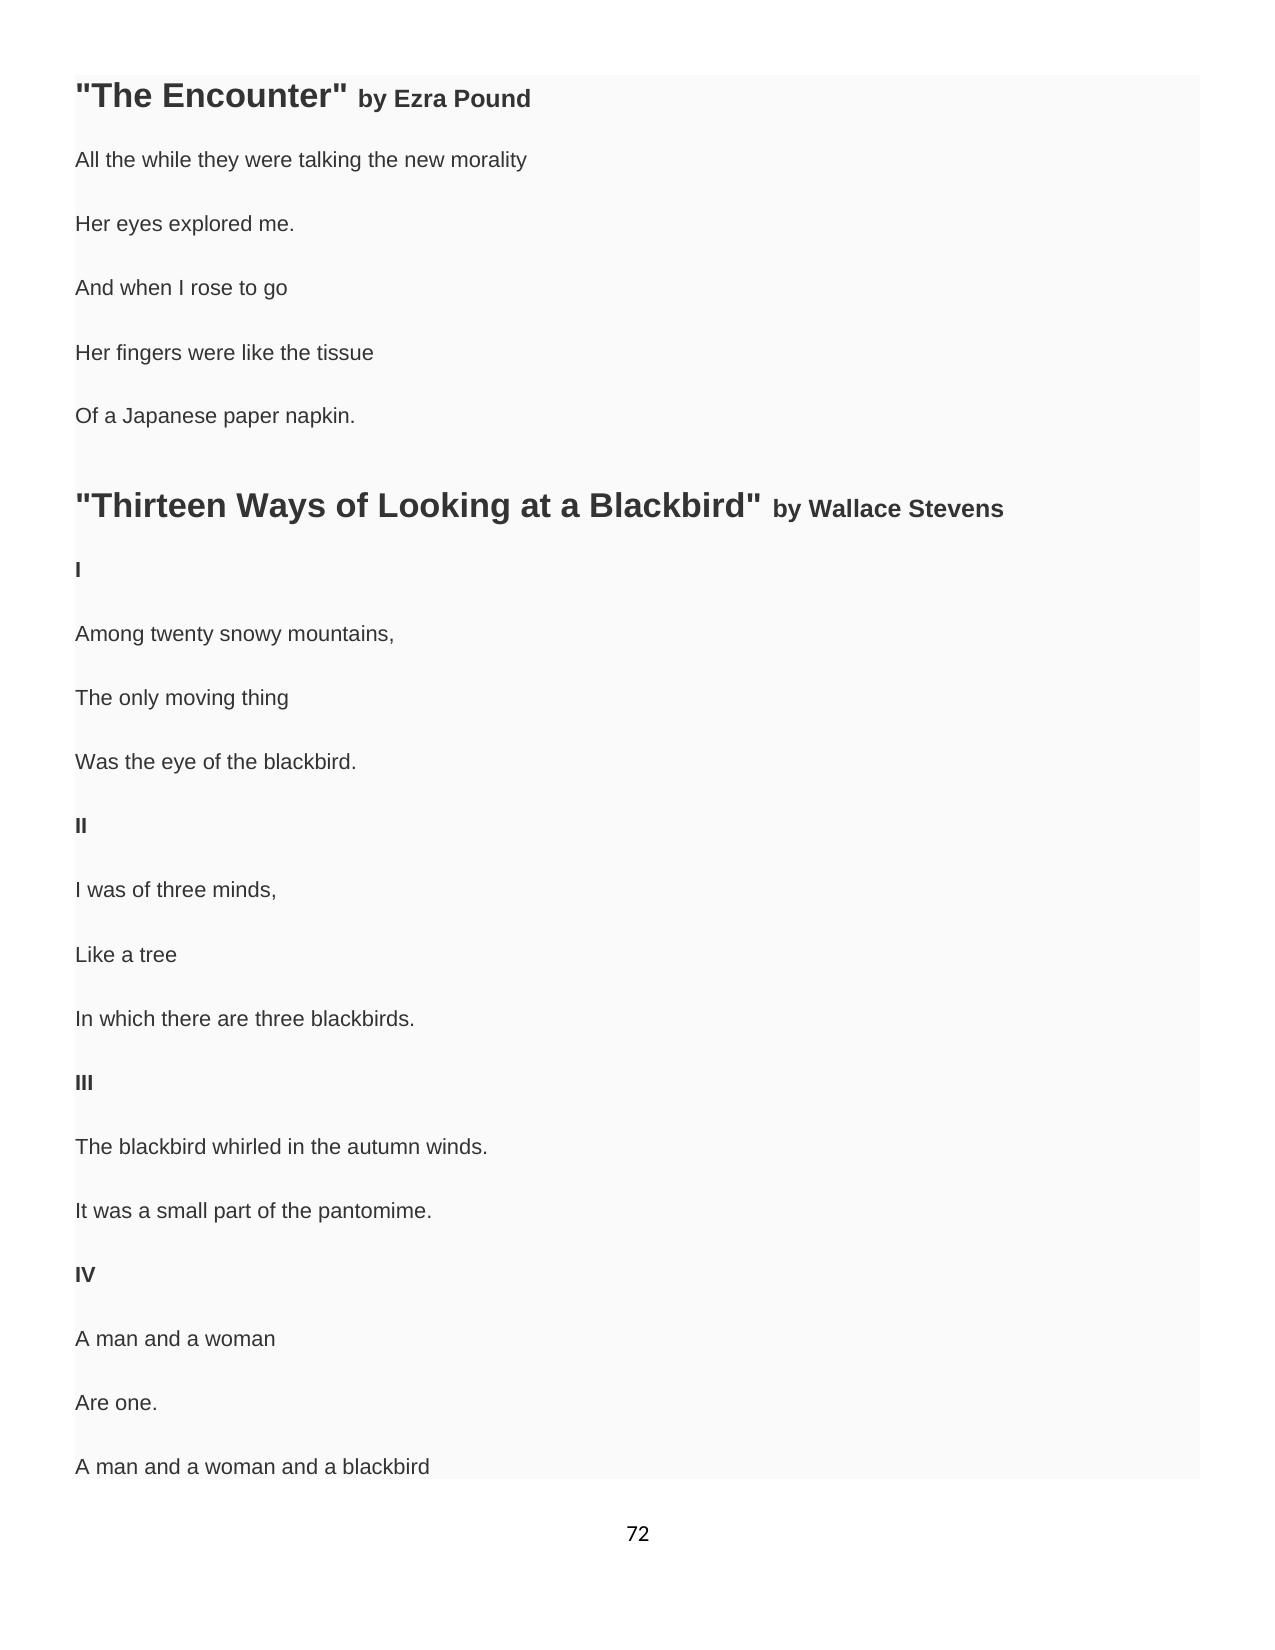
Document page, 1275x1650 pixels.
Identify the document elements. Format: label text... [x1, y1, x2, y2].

text It was a small part of the pantomime. [75, 1190, 1200, 1223]
text Like a tree [75, 934, 1200, 967]
text In which there are three blackbirds. [75, 998, 1200, 1031]
text III [75, 1062, 1200, 1095]
text The only moving thing [75, 678, 1200, 710]
text The blackbird whirled in the autumn winds. [75, 1126, 1200, 1159]
text Are one. [75, 1382, 1200, 1415]
subtitle "The Encounter" by Ezra Pound [75, 75, 1200, 114]
text Was the eye of the blackbird. [75, 742, 1200, 774]
text All the while they were talking the new morality [75, 139, 1200, 172]
text Her eyes explored me. [75, 204, 1200, 236]
text Among twenty snowy mountains, [75, 613, 1200, 646]
subtitle "Thirteen Ways of Looking at a Blackbird" by Wallace Stevens [75, 485, 1200, 524]
text And when I rose to go [75, 268, 1200, 301]
text Of a Japanese paper napkin. [75, 396, 1200, 429]
text A man and a woman [75, 1318, 1200, 1351]
text I [75, 549, 1200, 582]
text I was of three minds, [75, 870, 1200, 903]
text A man and a woman and a blackbird [75, 1446, 1200, 1479]
text Her fingers were like the tissue [75, 332, 1200, 364]
text IV [75, 1254, 1200, 1287]
text II [75, 806, 1200, 838]
